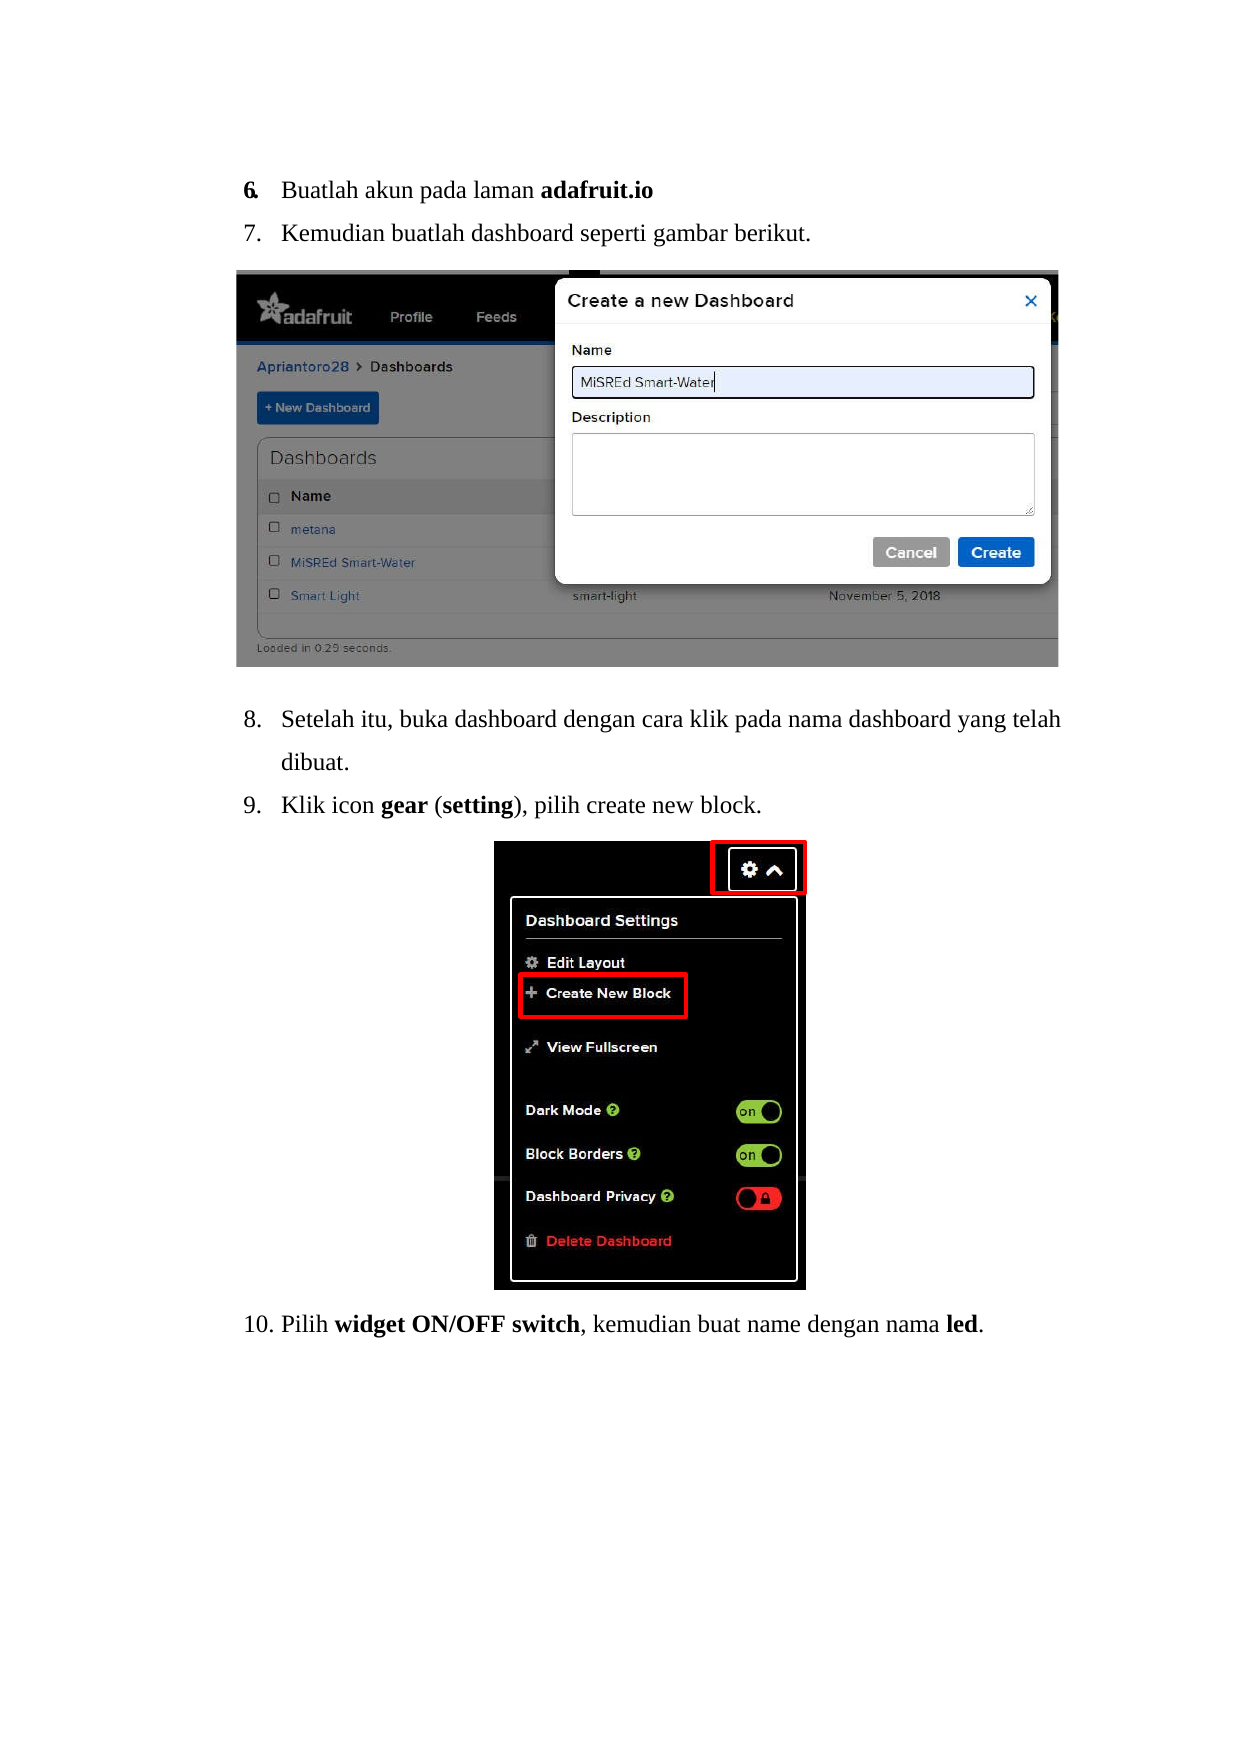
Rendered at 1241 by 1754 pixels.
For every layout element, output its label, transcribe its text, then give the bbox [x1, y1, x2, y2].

list Buatlah akun pada laman adafruit.io [243, 175, 1113, 204]
picture [494, 841, 710, 855]
picture [236, 270, 1059, 667]
list Klik icon gear (setting), pilih create new block. [243, 790, 1113, 819]
list Kemudian buatlah dashboard seperti gambar berikut. [243, 218, 1113, 247]
picture [715, 844, 803, 855]
list Pilih widget ON/OFF switch, kemudian buat name dengan nama led. [243, 855, 1113, 1338]
